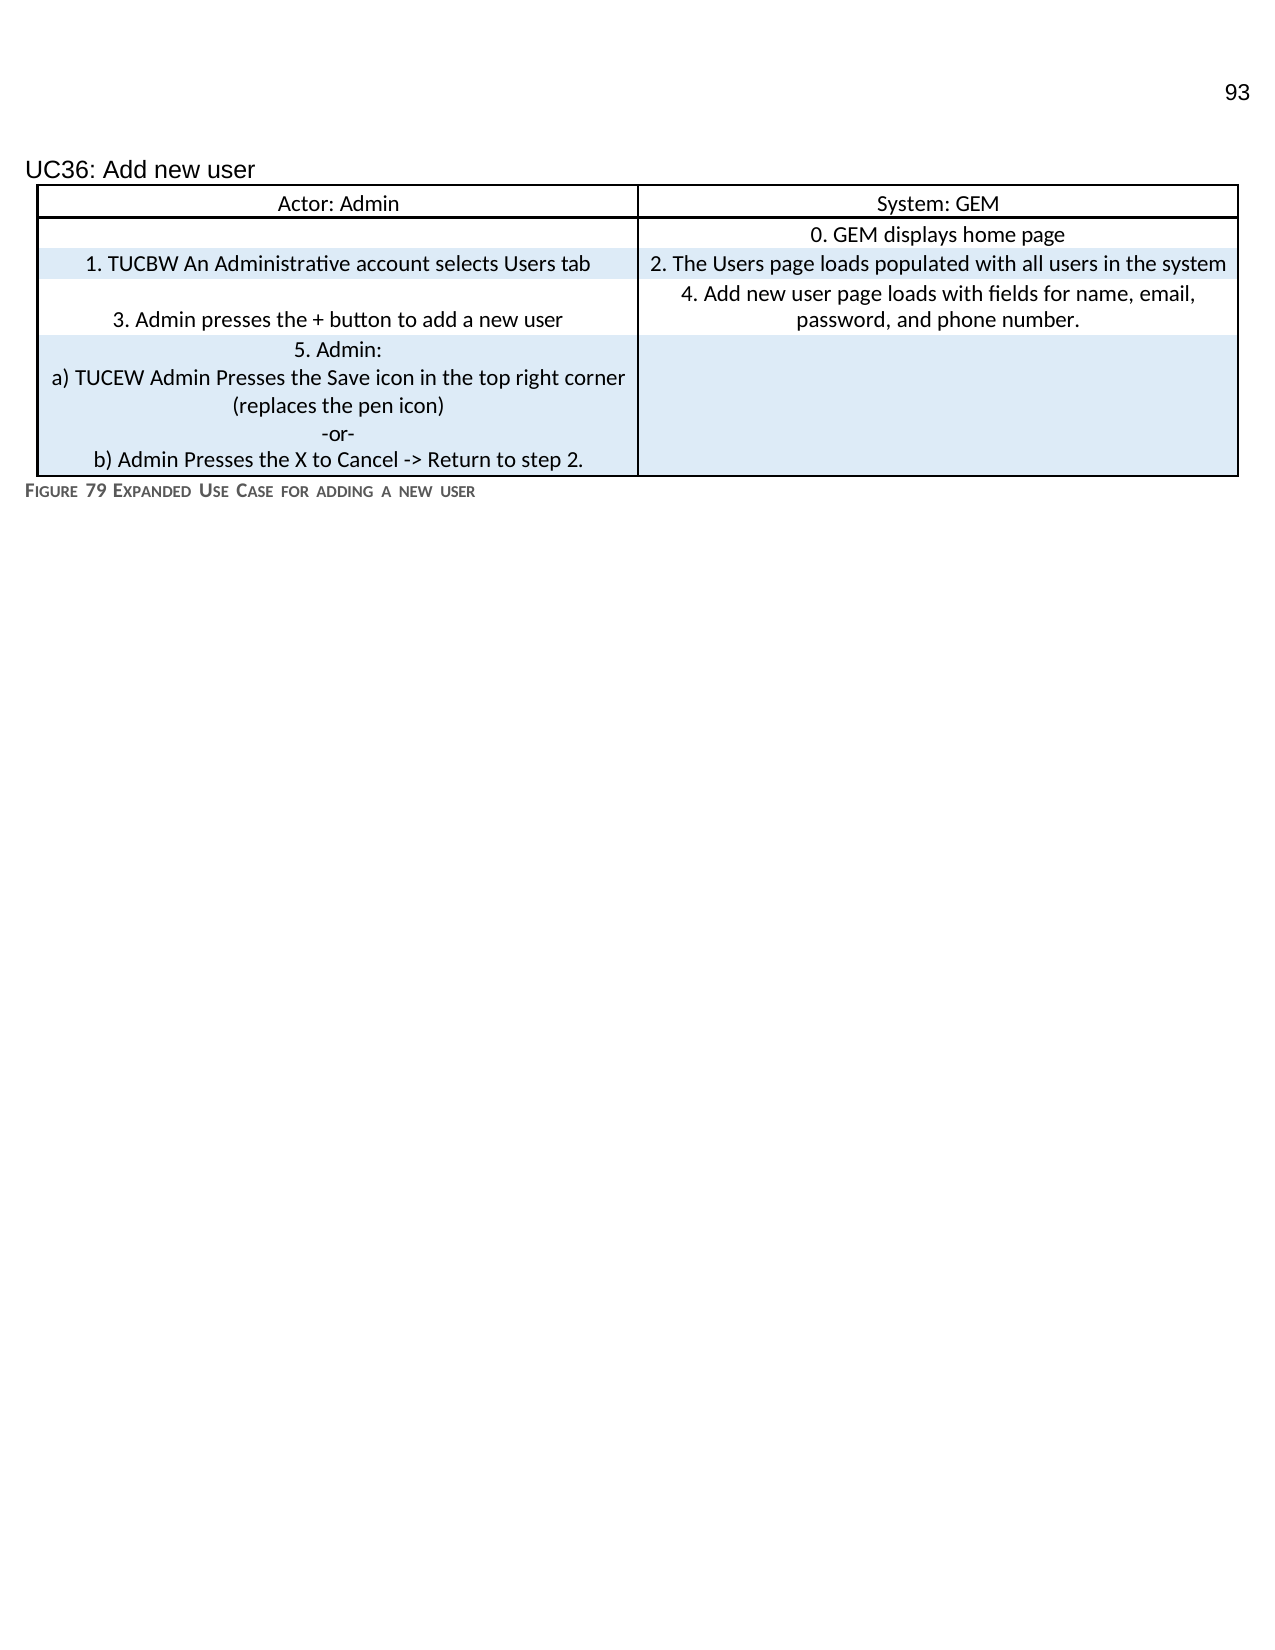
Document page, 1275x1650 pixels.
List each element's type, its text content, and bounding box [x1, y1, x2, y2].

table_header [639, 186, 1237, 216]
text Figure 79 Expanded Use Case for adding a new user [25, 477, 1250, 502]
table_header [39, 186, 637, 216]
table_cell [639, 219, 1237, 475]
text UC36: Add new user [25, 155, 1250, 184]
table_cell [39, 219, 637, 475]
